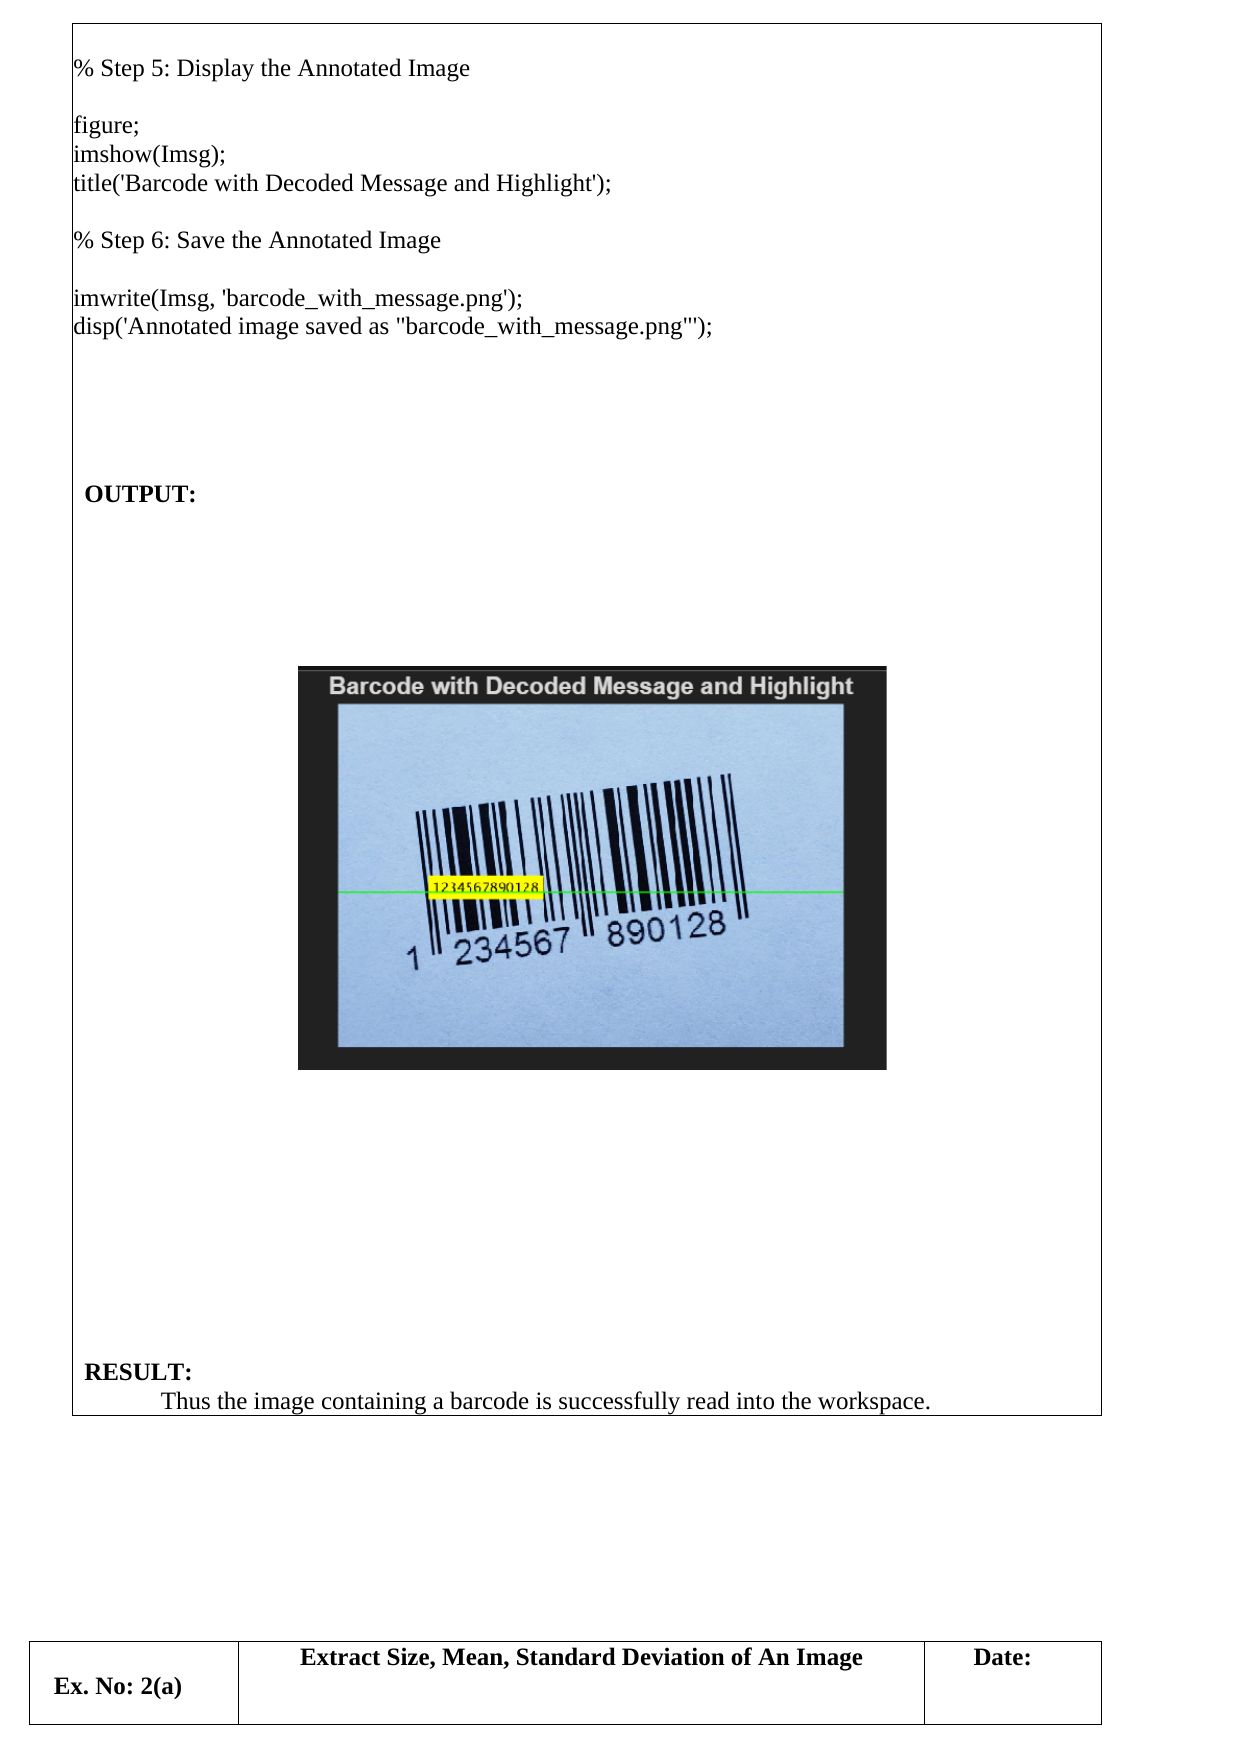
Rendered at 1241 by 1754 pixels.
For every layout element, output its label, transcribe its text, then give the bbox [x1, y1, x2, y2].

table_header Date: [925, 1642, 1101, 1724]
table_header Ex. No: 2(a) [30, 1642, 238, 1724]
table_header Extract Size, Mean, Standard Deviation of An Image [239, 1642, 924, 1724]
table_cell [73, 24, 1101, 1414]
picture [298, 666, 887, 1070]
